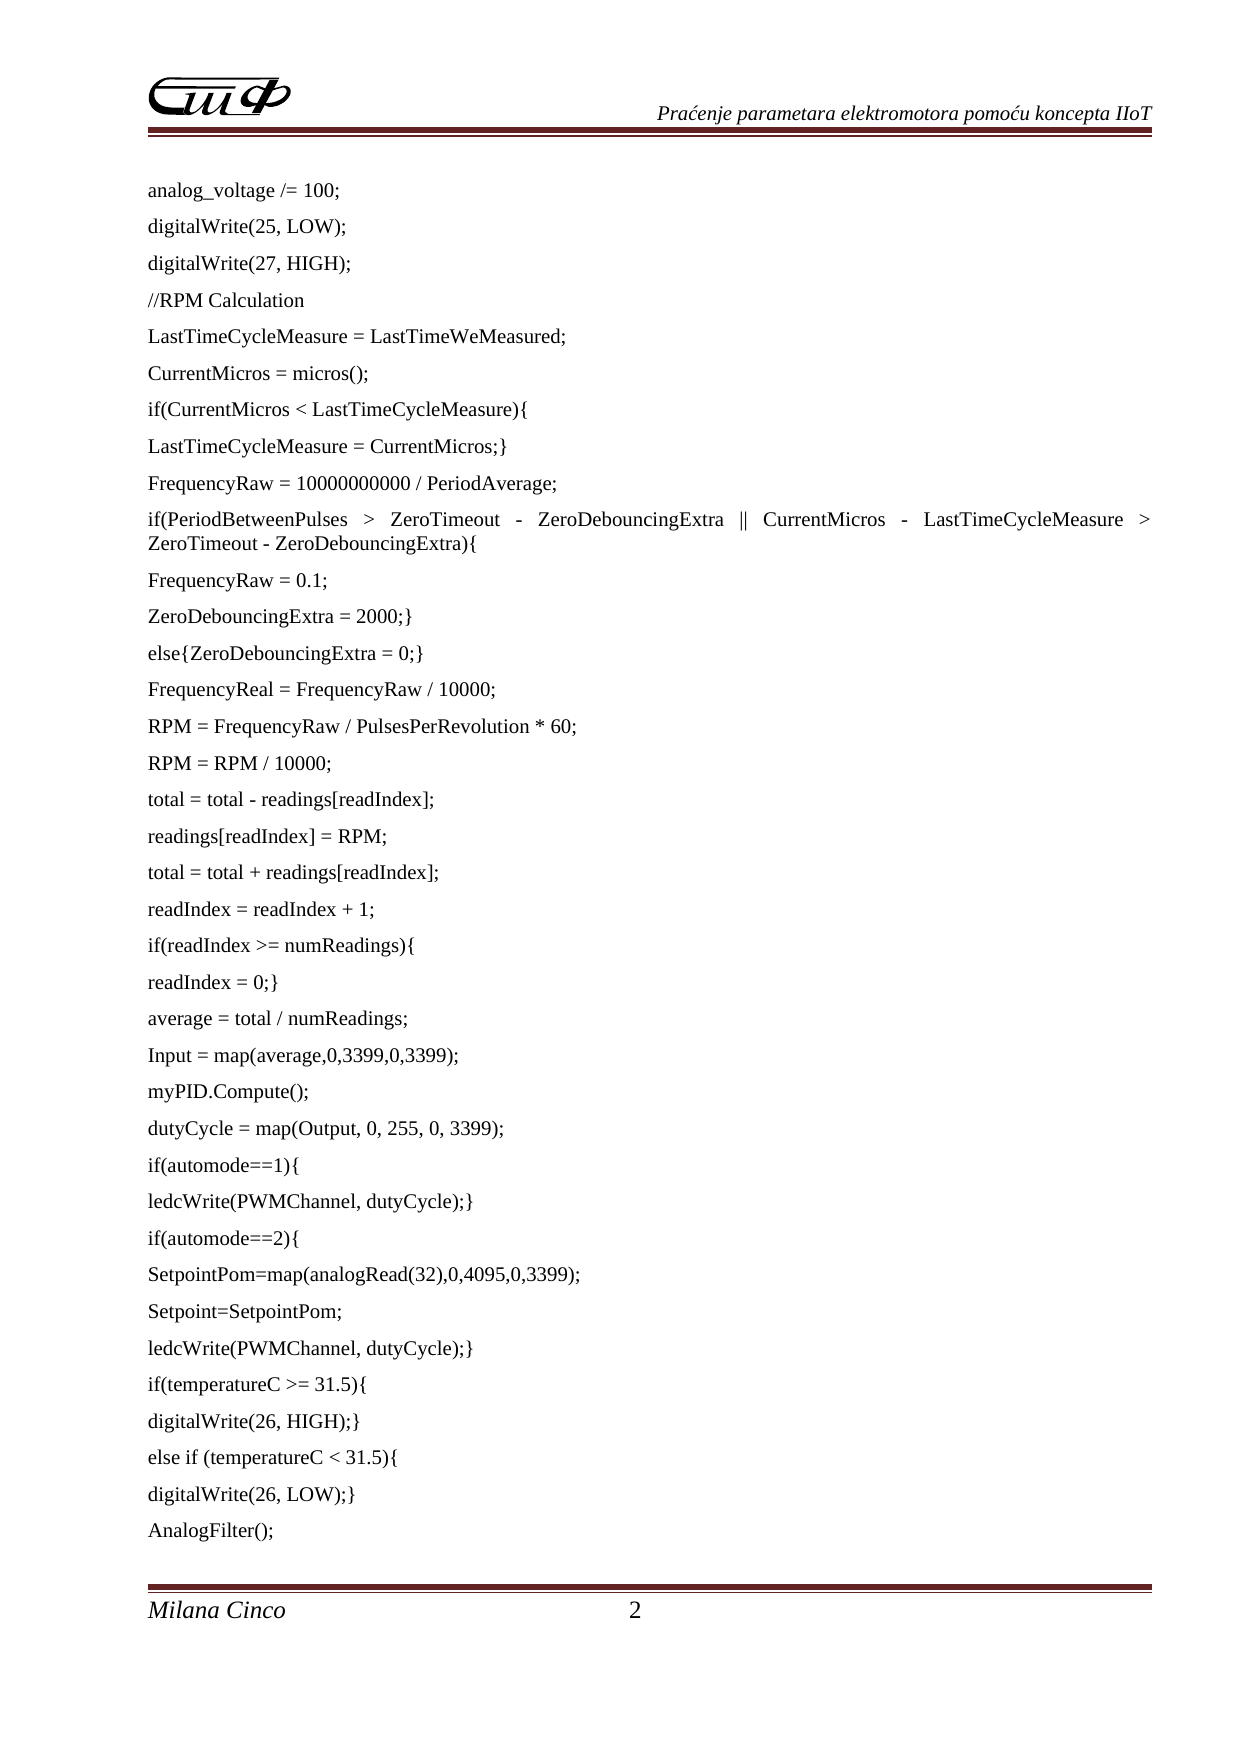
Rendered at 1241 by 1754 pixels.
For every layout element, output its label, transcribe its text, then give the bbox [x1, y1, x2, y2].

text digitalWrite(26, HIGH);} [148, 1408, 1152, 1433]
text FrequencyRaw = 10000000000 / PeriodAverage; [148, 470, 1152, 494]
text readIndex = 0;} [148, 970, 1152, 994]
text digitalWrite(26, LOW);} [148, 1482, 1152, 1506]
text Setpoint=SetpointPom; [148, 1299, 1152, 1323]
text RPM = FrequencyRaw / PulsesPerRevolution * 60; [148, 714, 1152, 738]
text if(PeriodBetweenPulses > ZeroTimeout - ZeroDebouncingExtra || CurrentMicros - LastTimeCycleMeasure > ZeroTimeout - ZeroDebouncingExtra){ [148, 507, 1152, 555]
text dutyCycle = map(Output, 0, 255, 0, 3399); [148, 1116, 1152, 1140]
text SetpointPom=map(analogRead(32),0,4095,0,3399); [148, 1262, 1152, 1286]
text if(readIndex >= numReadings){ [148, 933, 1152, 957]
text total = total + readings[readIndex]; [148, 860, 1152, 884]
text readIndex = readIndex + 1; [148, 897, 1152, 921]
text else{ZeroDebouncingExtra = 0;} [148, 641, 1152, 665]
text analog_voltage /= 100; [148, 178, 1152, 202]
text if(temperatureC >= 31.5){ [148, 1372, 1152, 1396]
text FrequencyReal = FrequencyRaw / 10000; [148, 677, 1152, 701]
text digitalWrite(25, LOW); [148, 214, 1152, 238]
text FrequencyRaw = 0.1; [148, 568, 1152, 592]
text digitalWrite(27, HIGH); [148, 251, 1152, 275]
text else if (temperatureC < 31.5){ [148, 1445, 1152, 1469]
text ZeroDebouncingExtra = 2000;} [148, 604, 1152, 628]
text if(automode==1){ [148, 1153, 1152, 1177]
text LastTimeCycleMeasure = LastTimeWeMeasured; [148, 324, 1152, 348]
text readings[readIndex] = RPM; [148, 823, 1152, 848]
text average = total / numReadings; [148, 1006, 1152, 1030]
text RPM = RPM / 10000; [148, 750, 1152, 774]
text if(automode==2){ [148, 1226, 1152, 1250]
text LastTimeCycleMeasure = CurrentMicros;} [148, 434, 1152, 458]
text ledcWrite(PWMChannel, dutyCycle);} [148, 1335, 1152, 1359]
text AnalogFilter(); [148, 1518, 1152, 1542]
text if(CurrentMicros < LastTimeCycleMeasure){ [148, 397, 1152, 421]
text total = total - readings[readIndex]; [148, 787, 1152, 811]
text CurrentMicros = micros(); [148, 361, 1152, 385]
text myPID.Compute(); [148, 1079, 1152, 1103]
text //RPM Calculation [148, 288, 1152, 312]
text Input = map(average,0,3399,0,3399); [148, 1043, 1152, 1067]
text ledcWrite(PWMChannel, dutyCycle);} [148, 1189, 1152, 1213]
